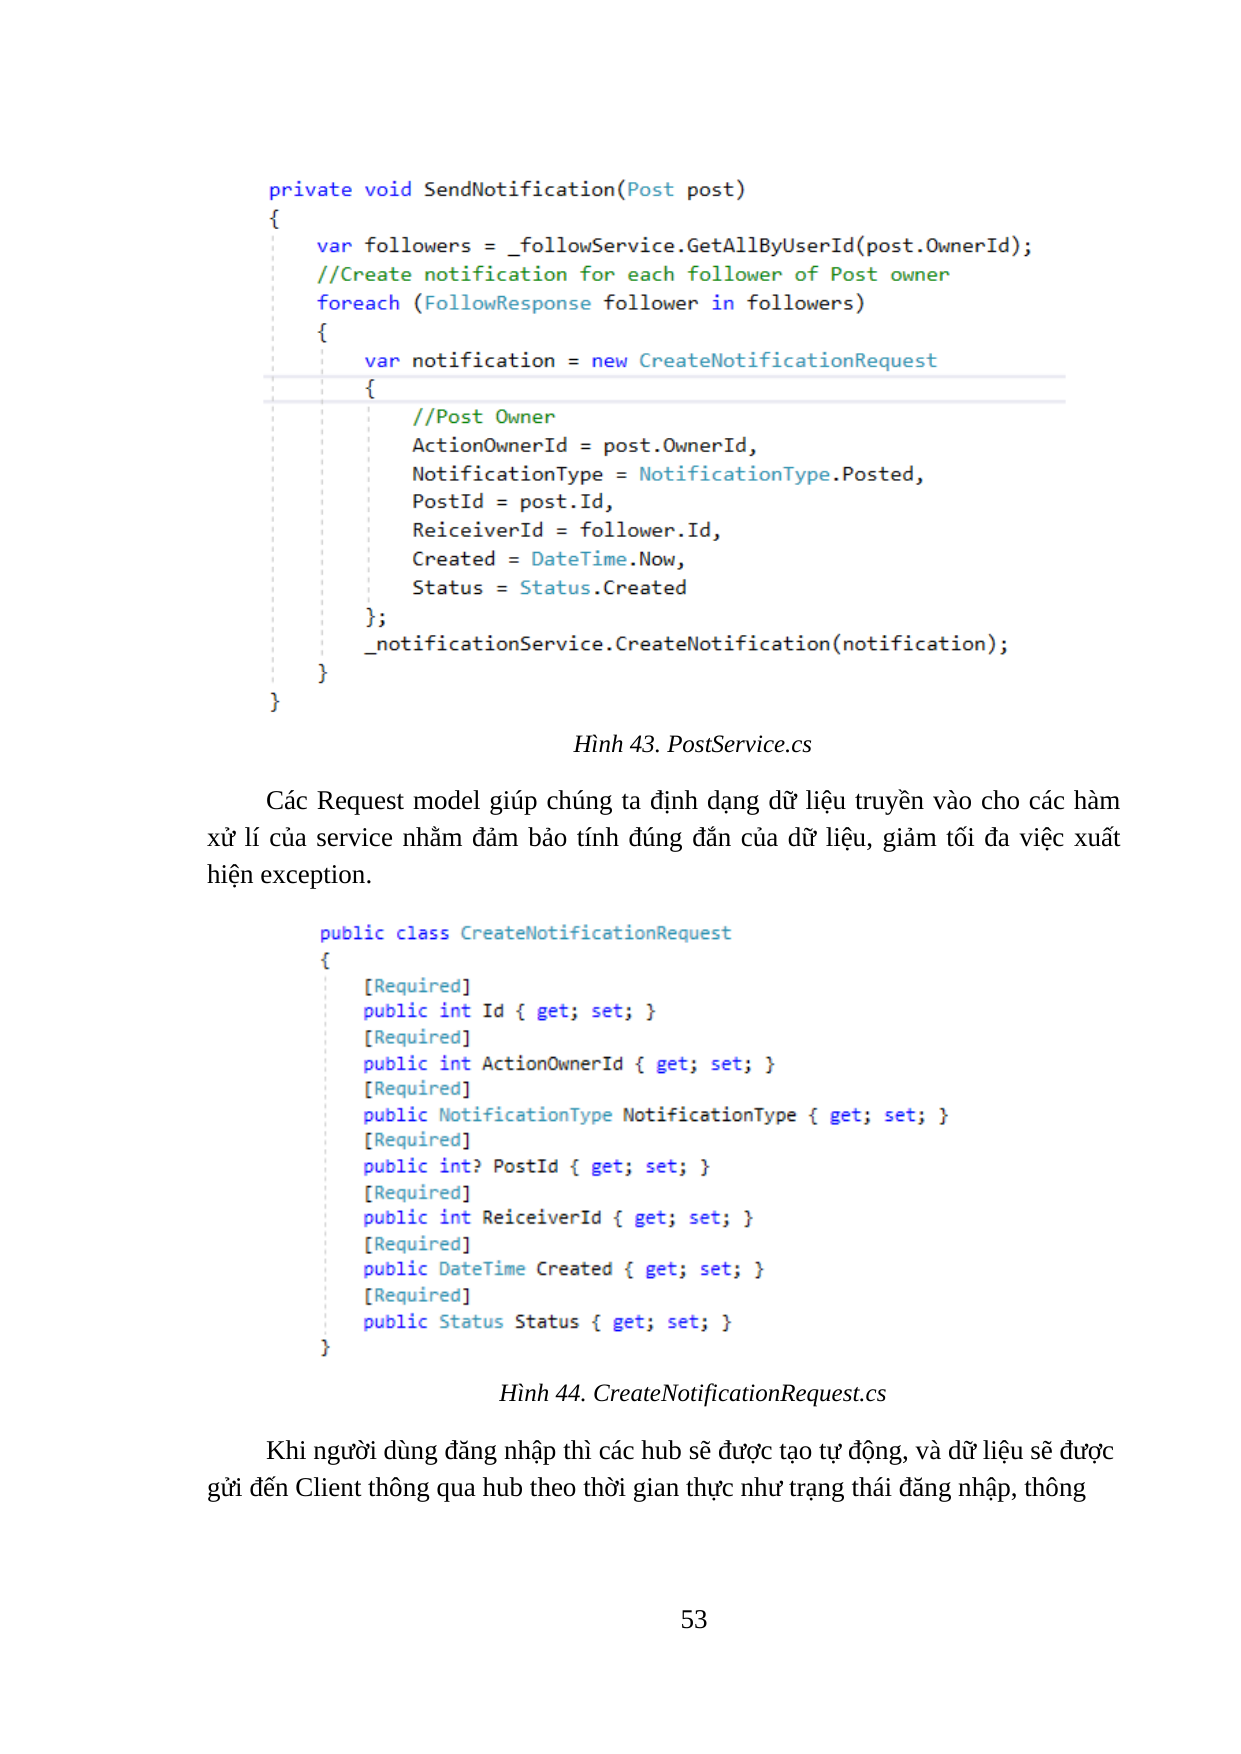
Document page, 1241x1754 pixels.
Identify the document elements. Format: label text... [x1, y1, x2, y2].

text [207, 1434, 1122, 1502]
text Hình 44. CreateNotificationRequest.cs [207, 1378, 1122, 1407]
text Hình 43. PostService.cs [207, 729, 1122, 757]
text Các Request model giúp chúng ta định dạng dữ liệu truyền vào cho các hàm xử lí của service nhằm đảm bảo tính đúng đắn của dữ liệu, giảm tối đa việc xuất hiện exception. [207, 784, 1122, 890]
picture [263, 177, 1066, 723]
picture [305, 895, 1024, 1373]
